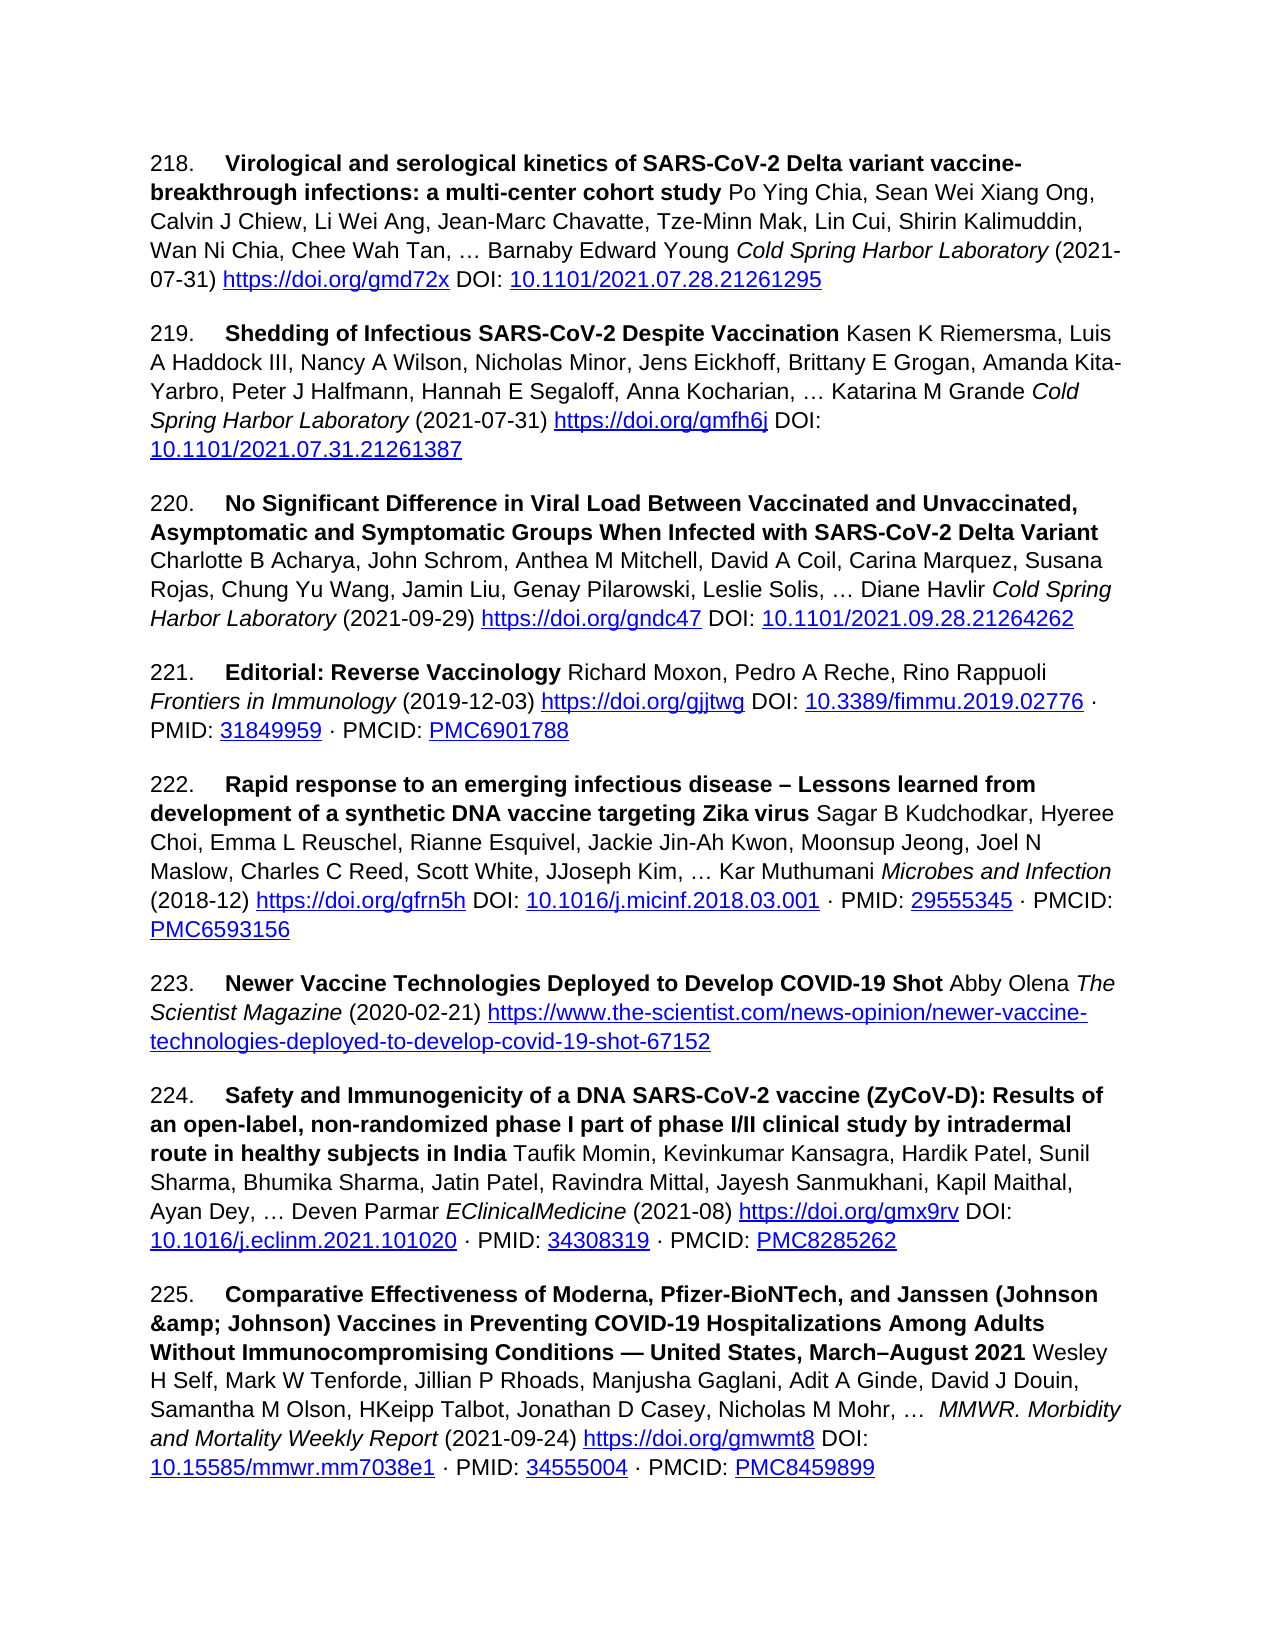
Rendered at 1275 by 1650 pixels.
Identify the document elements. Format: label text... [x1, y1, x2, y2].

text 222. Rapid response to an emerging infectious disease – Lessons learned from development of a synthetic DNA vaccine targeting Zika virus Sagar B Kudchodkar, Hyeree Choi, Emma L Reuschel, Rianne Esquivel, Jackie Jin-Ah Kwon, Moonsup Jeong, Joel N Maslow, Charles C Reed, Scott White, JJoseph Kim, … Kar Muthumani Microbes and Infection (2018-12) https://doi.org/gfrn5h DOI: 10.1016/j.micinf.2018.03.001 · PMID: 29555345 · PMCID: PMC6593156 [150, 771, 1125, 942]
text 223. Newer Vaccine Technologies Deployed to Develop COVID-19 Shot Abby Olena The Scientist Magazine (2020-02-21) https://www.the-scientist.com/news-opinion/newer-vaccine-technologies-deployed-to-develop-covid-19-shot-67152 [150, 970, 1125, 1054]
text 224. Safety and Immunogenicity of a DNA SARS-CoV-2 vaccine (ZyCoV-D): Results of an open-label, non-randomized phase I part of phase I/II clinical study by intradermal route in healthy subjects in India Taufik Momin, Kevinkumar Kansagra, Hardik Patel, Sunil Sharma, Bhumika Sharma, Jatin Patel, Ravindra Mittal, Jayesh Sanmukhani, Kapil Maithal, Ayan Dey, … Deven Parmar EClinicalMedicine (2021-08) https://doi.org/gmx9rv DOI: 10.1016/j.eclinm.2021.101020 · PMID: 34308319 · PMCID: PMC8285262 [150, 1082, 1125, 1253]
text 219. Shedding of Infectious SARS-CoV-2 Despite Vaccination Kasen K Riemersma, Luis A Haddock III, Nancy A Wilson, Nicholas Minor, Jens Eickhoff, Brittany E Grogan, Amanda Kita-Yarbro, Peter J Halfmann, Hannah E Segaloff, Anna Kocharian, … Katarina M Grande Cold Spring Harbor Laboratory (2021-07-31) https://doi.org/gmfh6j DOI: 10.1101/2021.07.31.21261387 [150, 320, 1125, 462]
text 220. No Significant Difference in Viral Load Between Vaccinated and Unvaccinated, Asymptomatic and Symptomatic Groups When Infected with SARS-CoV-2 Delta Variant Charlotte B Acharya, John Schrom, Anthea M Mitchell, David A Coil, Carina Marquez, Susana Rojas, Chung Yu Wang, Jamin Liu, Genay Pilarowski, Leslie Solis, … Diane Havlir Cold Spring Harbor Laboratory (2021-09-29) https://doi.org/gndc47 DOI: 10.1101/2021.09.28.21264262 [150, 489, 1125, 632]
text 218. Virological and serological kinetics of SARS-CoV-2 Delta variant vaccine-breakthrough infections: a multi-center cohort study Po Ying Chia, Sean Wei Xiang Ong, Calvin J Chiew, Li Wei Ang, Jean-Marc Chavatte, Tze-Minn Mak, Lin Cui, Shirin Kalimuddin, Wan Ni Chia, Chee Wah Tan, … Barnaby Edward Young Cold Spring Harbor Laboratory (2021-07-31) https://doi.org/gmd72x DOI: 10.1101/2021.07.28.21261295 [150, 150, 1125, 292]
text 221. Editorial: Reverse Vaccinology Richard Moxon, Pedro A Reche, Rino Rappuoli Frontiers in Immunology (2019-12-03) https://doi.org/gjjtwg DOI: 10.3389/fimmu.2019.02776 · PMID: 31849959 · PMCID: PMC6901788 [150, 659, 1125, 744]
text 225. Comparative Effectiveness of Moderna, Pfizer-BioNTech, and Janssen (Johnson &amp; Johnson) Vaccines in Preventing COVID-19 Hospitalizations Among Adults Without Immunocompromising Conditions — United States, March–August 2021 Wesley H Self, Mark W Tenforde, Jillian P Rhoads, Manjusha Gaglani, Adit A Ginde, David J Douin, Samantha M Olson, HKeipp Talbot, Jonathan D Casey, Nicholas M Mohr, … MMWR. Morbidity and Mortality Weekly Report (2021-09-24) https://doi.org/gmwmt8 DOI: 10.15585/mmwr.mm7038e1 · PMID: 34555004 · PMCID: PMC8459899 [150, 1281, 1125, 1481]
